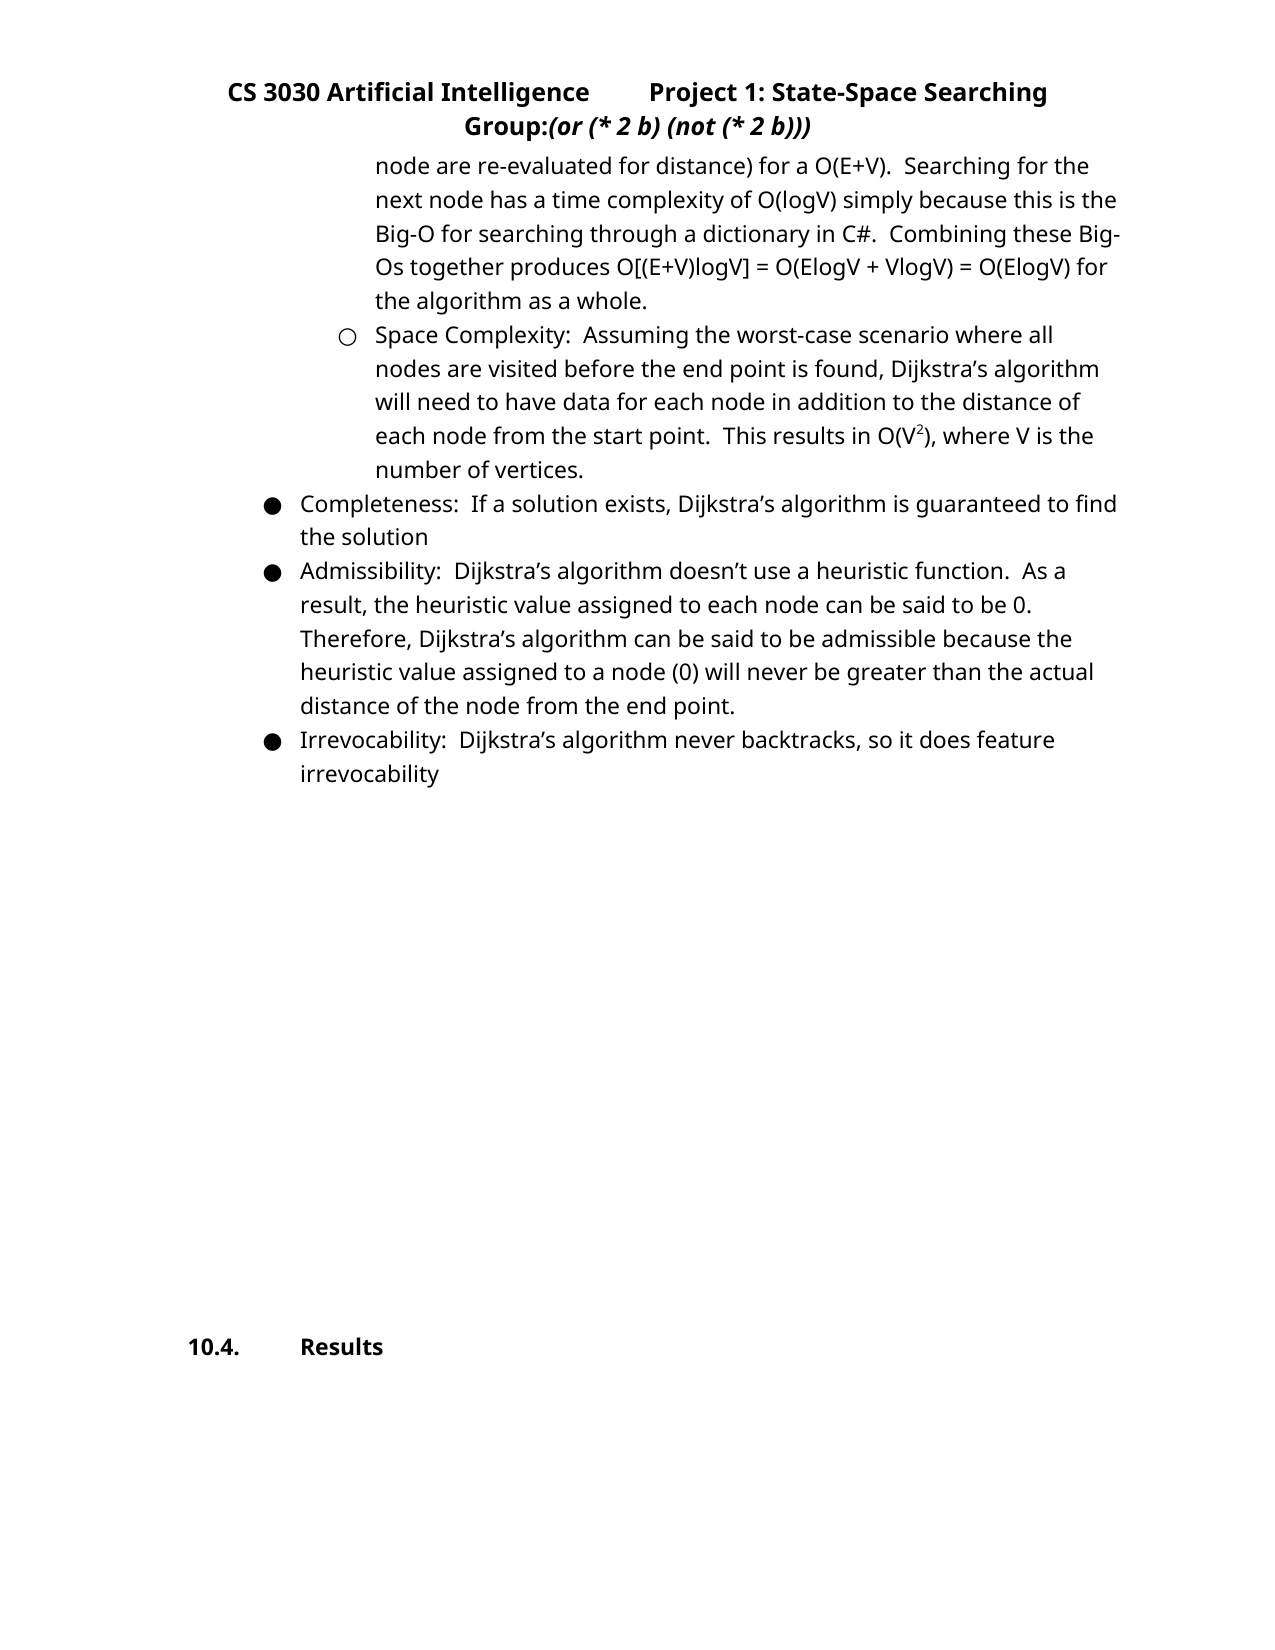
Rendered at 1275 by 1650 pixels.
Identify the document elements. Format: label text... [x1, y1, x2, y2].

list Irrevocability: Dijkstra’s algorithm never backtracks, so it does feature irrevocability [262, 724, 1125, 789]
list Admissibility: Dijkstra’s algorithm doesn’t use a heuristic function. As a result, the heuristic value assigned to each node can be said to be 0. Therefore, Dijkstra’s algorithm can be said to be admissible because the heuristic value assigned to a node (0) will never be greater than the actual distance of the node from the end point. [262, 555, 1125, 721]
list Space Complexity: Assuming the worst-case scenario where all nodes are visited before the end point is found, Dijkstra’s algorithm will need to have data for each node in addition to the distance of each node from the start point. This results in O(V2), where V is the number of vertices. [337, 319, 1125, 485]
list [337, 150, 1125, 316]
list Completeness: If a solution exists, Dijkstra’s algorithm is guaranteed to find the solution [262, 487, 1125, 552]
list Results [187, 1331, 1125, 1362]
